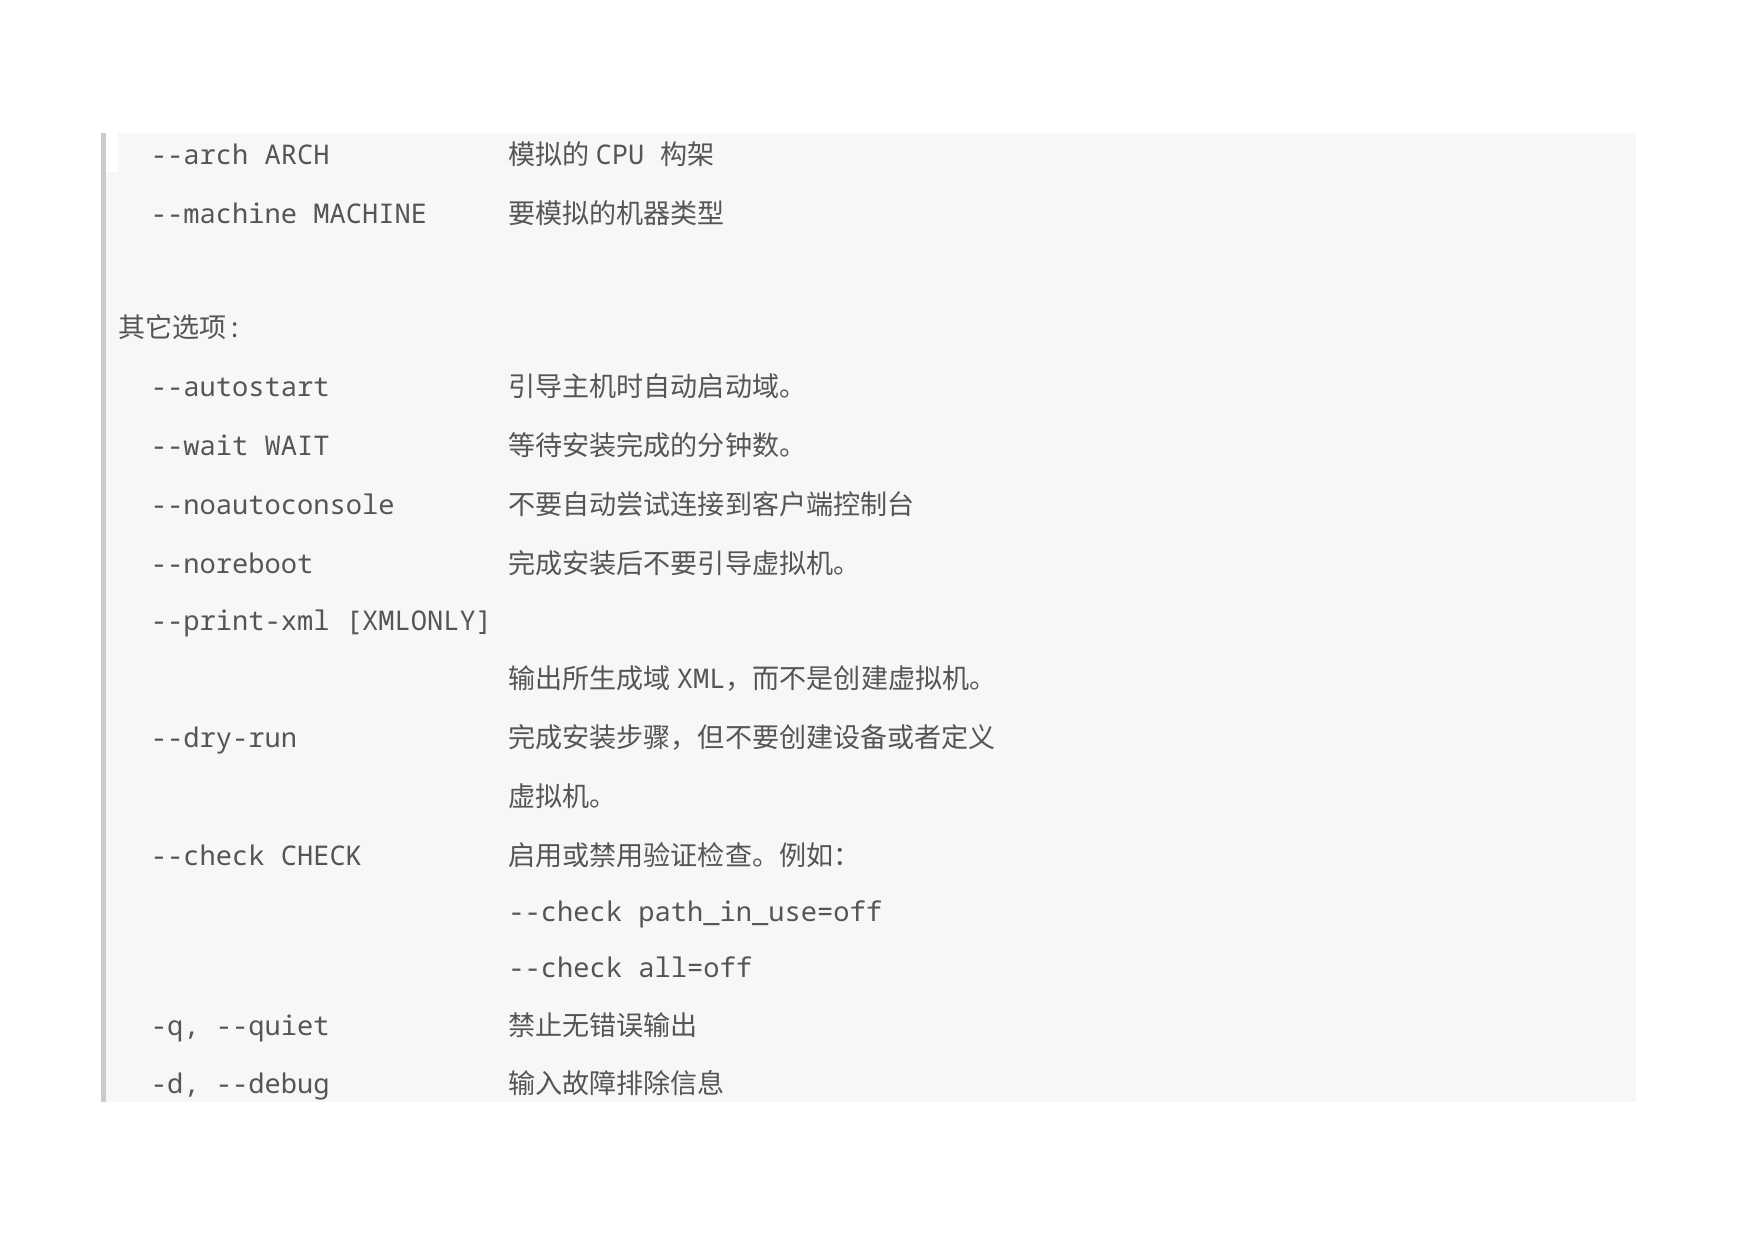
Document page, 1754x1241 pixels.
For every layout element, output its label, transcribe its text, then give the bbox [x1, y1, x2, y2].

text --dry-run 完成安装步骤，但不要创建设备或者定义 [106, 716, 1636, 755]
text --print-xml [XMLONLY] [106, 601, 1636, 638]
text --autostart 引导主机时自动启动域。 [106, 365, 1636, 404]
text --noautoconsole 不要自动尝试连接到客户端控制台 [106, 483, 1636, 523]
text --wait WAIT 等待安装完成的分钟数。 [106, 424, 1636, 463]
text --check all=off [106, 948, 1636, 985]
text 其它选项: [106, 306, 1636, 345]
text 输出所生成域 XML，而不是创建虚拟机。 [106, 657, 1636, 696]
text -d, --debug 输入故障排除信息 [106, 1062, 1636, 1102]
text --check CHECK 启用或禁用验证检查。例如： [106, 834, 1636, 873]
text --machine MACHINE 要模拟的机器类型 [106, 192, 1636, 231]
text -q, --quiet 禁止无错误输出 [106, 1003, 1636, 1043]
text --arch ARCH 模拟的 CPU 构架 [118, 133, 1636, 172]
text --check path_in_use=off [106, 893, 1636, 930]
text 虚拟机。 [106, 775, 1636, 814]
text --noreboot 完成安装后不要引导虚拟机。 [106, 542, 1636, 582]
